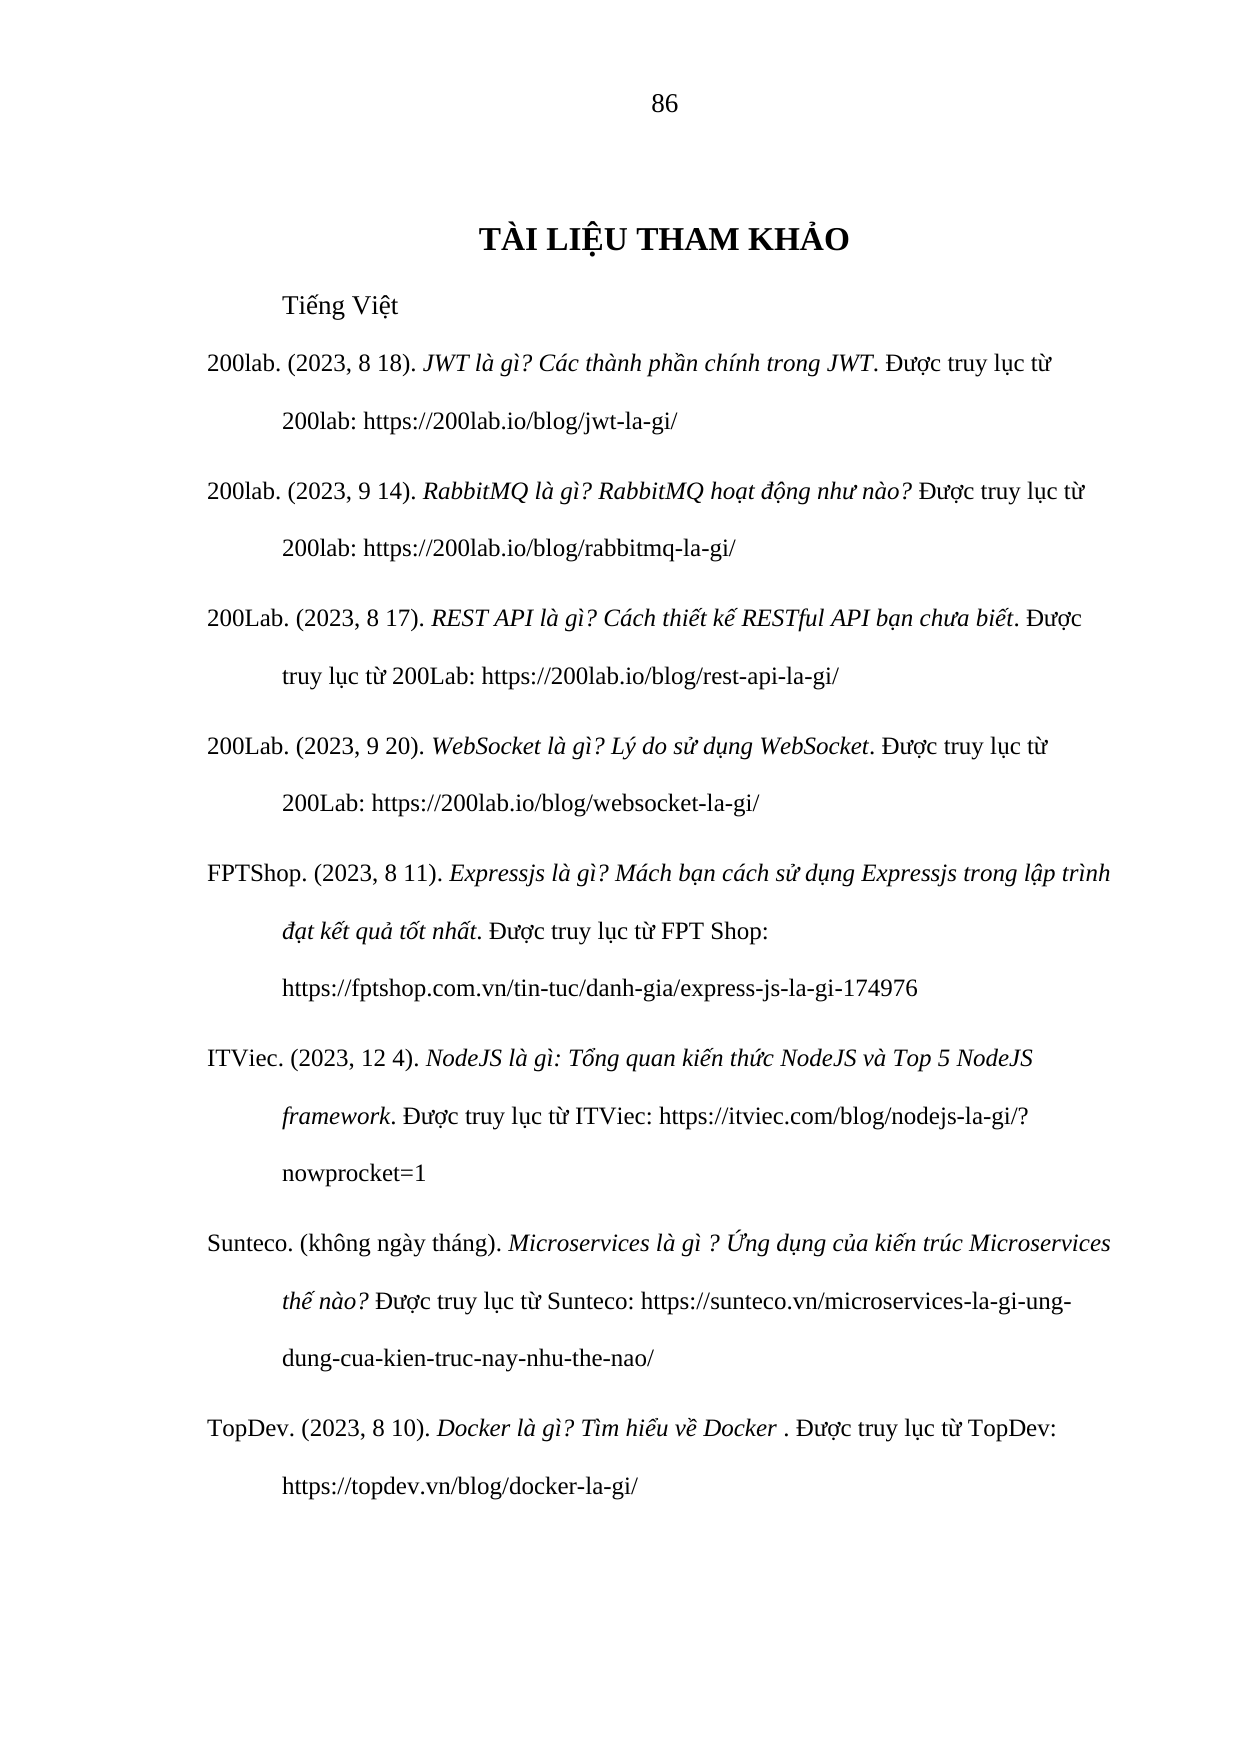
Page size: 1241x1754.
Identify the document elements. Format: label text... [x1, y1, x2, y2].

text 200lab. (2023, 9 14). RabbitMQ là gì? RabbitMQ hoạt động như nào? Được truy lục từ 200lab: https://200lab.io/blog/rabbitmq-la-gi/ [207, 476, 1122, 562]
text 200Lab. (2023, 8 17). REST API là gì? Cách thiết kế RESTful API bạn chưa biết. Được truy lục từ 200Lab: https://200lab.io/blog/rest-api-la-gi/ [207, 603, 1122, 690]
text Sunteco. (không ngày tháng). Microservices là gì ? Ứng dụng của kiến trúc Microservices thế nào? Được truy lục từ Sunteco: https://sunteco.vn/microservices-la-gi-ung-dung-cua-kien-truc-nay-nhu-the-nao/ [207, 1228, 1122, 1372]
text TopDev. (2023, 8 10). Docker là gì? Tìm hiểu về Docker . Được truy lục từ TopDev: https://topdev.vn/blog/docker-la-gi/ [207, 1413, 1122, 1500]
subtitle TÀI LIỆU THAM KHẢO [207, 219, 1122, 258]
text FPTShop. (2023, 8 11). Expressjs là gì? Mách bạn cách sử dụng Expressjs trong lập trình đạt kết quả tốt nhất. Được truy lục từ FPT Shop: https://fptshop.com.vn/tin-tuc/danh-gia/express-js-la-gi-174976 [207, 858, 1122, 1002]
text Tiếng Việt [207, 289, 1122, 320]
text 200Lab. (2023, 9 20). WebSocket là gì? Lý do sử dụng WebSocket. Được truy lục từ 200Lab: https://200lab.io/blog/websocket-la-gi/ [207, 731, 1122, 817]
text ITViec. (2023, 12 4). NodeJS là gì: Tổng quan kiến thức NodeJS và Top 5 NodeJS framework. Được truy lục từ ITViec: https://itviec.com/blog/nodejs-la-gi/?nowprocket=1 [207, 1043, 1122, 1187]
text 200lab. (2023, 8 18). JWT là gì? Các thành phần chính trong JWT. Được truy lục từ 200lab: https://200lab.io/blog/jwt-la-gi/ [207, 348, 1122, 435]
